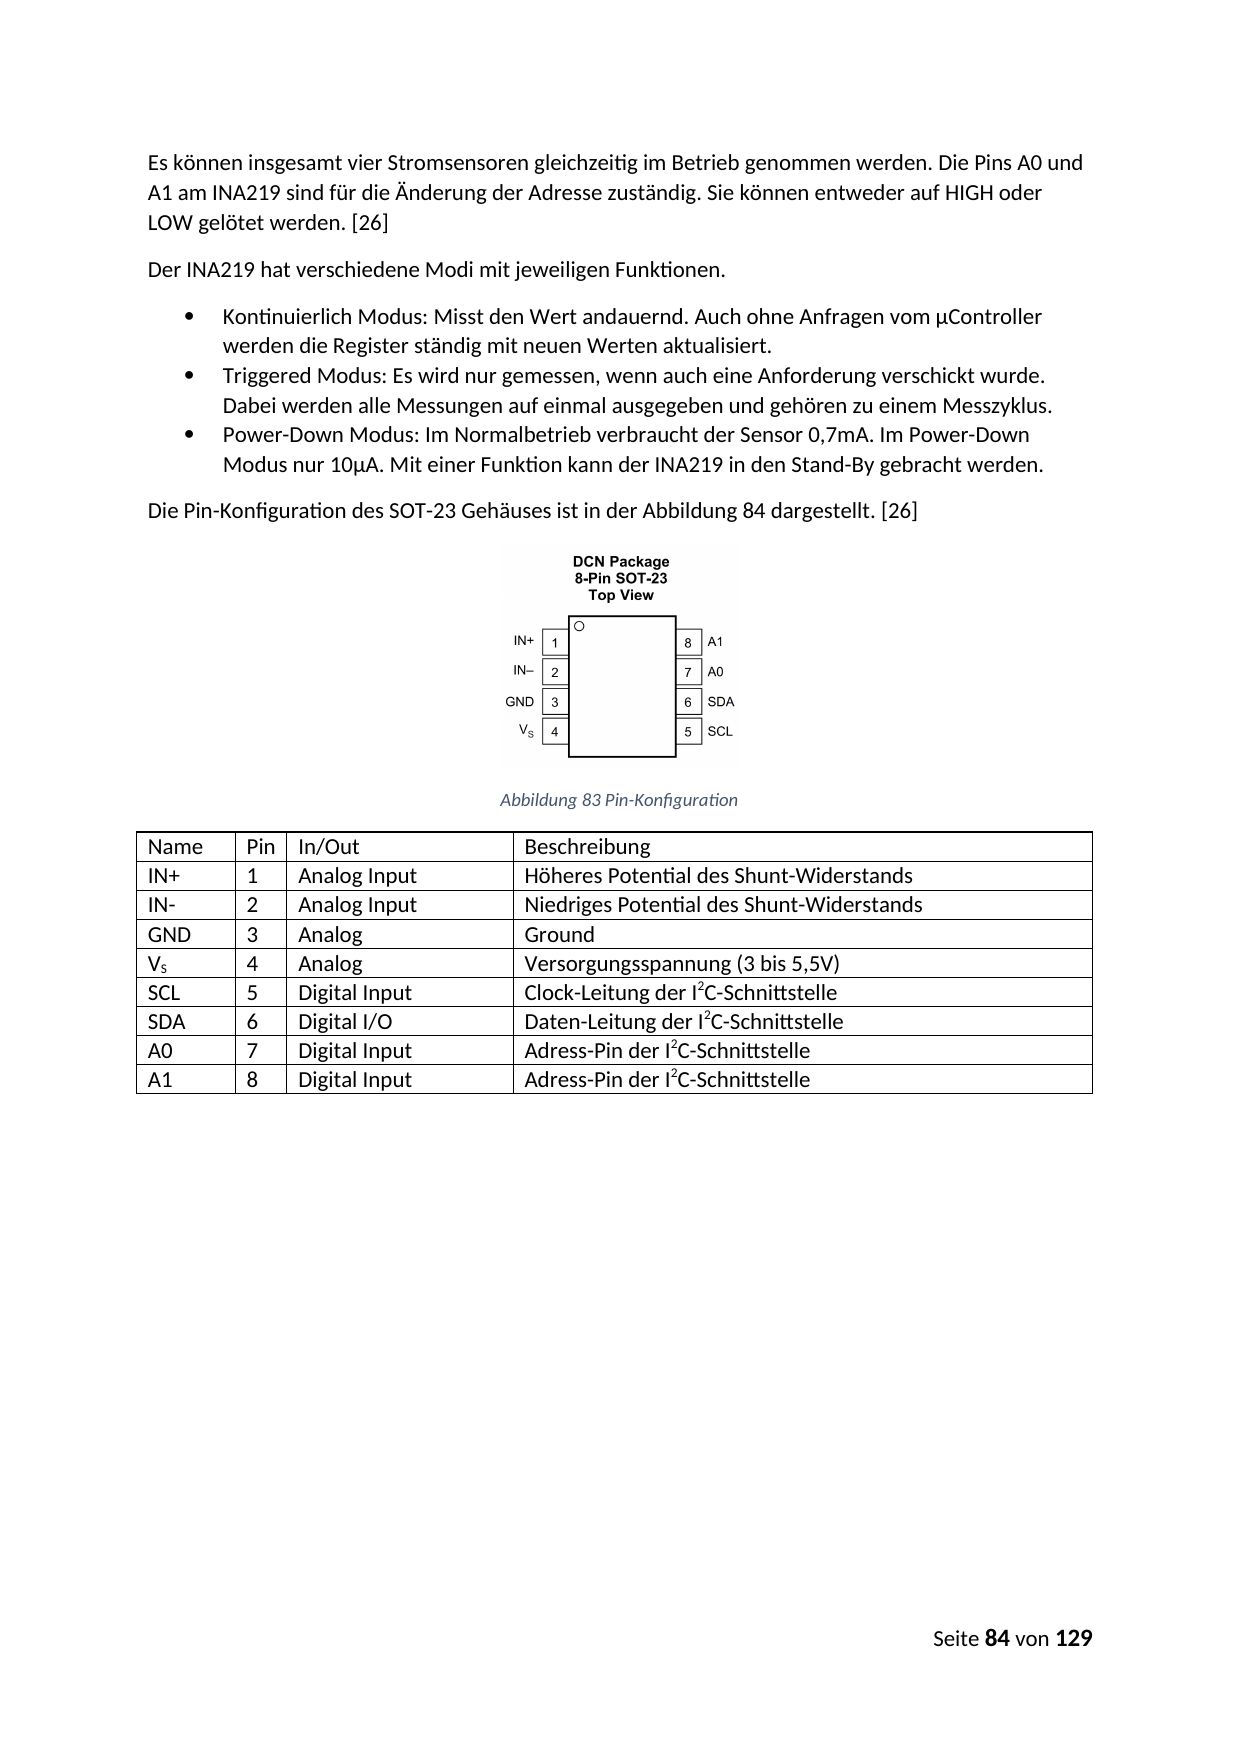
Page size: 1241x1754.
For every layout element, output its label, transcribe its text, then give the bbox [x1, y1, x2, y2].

table_cell SDA [137, 1007, 235, 1035]
table_cell Digital Input [287, 1065, 513, 1093]
table_cell Versorgungsspannung (3 bis 5,5V) [514, 949, 1092, 977]
table_cell 7 [236, 1036, 286, 1064]
table_cell Digital Input [287, 1036, 513, 1064]
table_cell VS [137, 949, 235, 977]
table_cell 1 [236, 862, 286, 889]
table_cell SCL [137, 978, 235, 1006]
table_cell Niedriges Potential des Shunt-Widerstands [514, 891, 1092, 919]
table_cell 4 [236, 949, 286, 977]
table_cell 2 [236, 891, 286, 919]
table_cell IN- [137, 891, 235, 919]
text Die Pin-Konfiguration des SOT-23 Gehäuses ist in der Abbildung 84 dargestellt. [26] [148, 497, 1093, 524]
table_cell 3 [236, 920, 286, 948]
table_header Beschreibung [514, 833, 1092, 861]
table_header Name [137, 833, 235, 861]
text Es können insgesamt vier Stromsensoren gleichzeitig im Betrieb genommen werden. Die Pins A0 und A1 am INA219 sind für die Änderung der Adresse zuständig. Sie können entweder auf HIGH oder LOW gelötet werden. [26] [148, 148, 1093, 236]
table_cell Digital Input [287, 978, 513, 1006]
table_cell Clock-Leitung der I2C-Schnittstelle [514, 978, 1092, 1006]
table_cell Digital I/O [287, 1007, 513, 1035]
table_cell GND [137, 920, 235, 948]
list Power-Down Modus: Im Normalbetrieb verbraucht der Sensor 0,7mA. Im Power-Down Modus nur 10µA. Mit einer Funktion kann der INA219 in den Stand-By gebracht werden. [185, 421, 1093, 478]
table_cell Analog [287, 949, 513, 977]
table_cell A1 [137, 1065, 235, 1093]
list Triggered Modus: Es wird nur gemessen, wenn auch eine Anforderung verschickt wurde. Dabei werden alle Messungen auf einmal ausgegeben und gehören zu einem Messzyklus. [185, 361, 1093, 419]
table_cell Höheres Potential des Shunt-Widerstands [514, 862, 1092, 889]
text Der INA219 hat verschiedene Modi mit jeweiligen Funktionen. [148, 255, 1093, 283]
table_cell Analog [287, 920, 513, 948]
table_cell IN+ [137, 862, 235, 889]
table_cell Analog Input [287, 862, 513, 889]
table_cell Ground [514, 920, 1092, 948]
table_cell Adress-Pin der I2C-Schnittstelle [514, 1036, 1092, 1064]
table_cell 6 [236, 1007, 286, 1035]
table_cell Daten-Leitung der I2C-Schnittstelle [514, 1007, 1092, 1035]
table_cell A0 [137, 1036, 235, 1064]
table_cell 8 [236, 1065, 286, 1093]
table_cell Adress-Pin der I2C-Schnittstelle [514, 1065, 1092, 1093]
table_cell 5 [236, 978, 286, 1006]
picture [501, 543, 739, 769]
table_cell Analog Input [287, 891, 513, 919]
table_header Pin [236, 833, 286, 861]
table_header In/Out [287, 833, 513, 861]
list Kontinuierlich Modus: Misst den Wert andauernd. Auch ohne Anfragen vom µController werden die Register ständig mit neuen Werten aktualisiert. [185, 302, 1093, 359]
